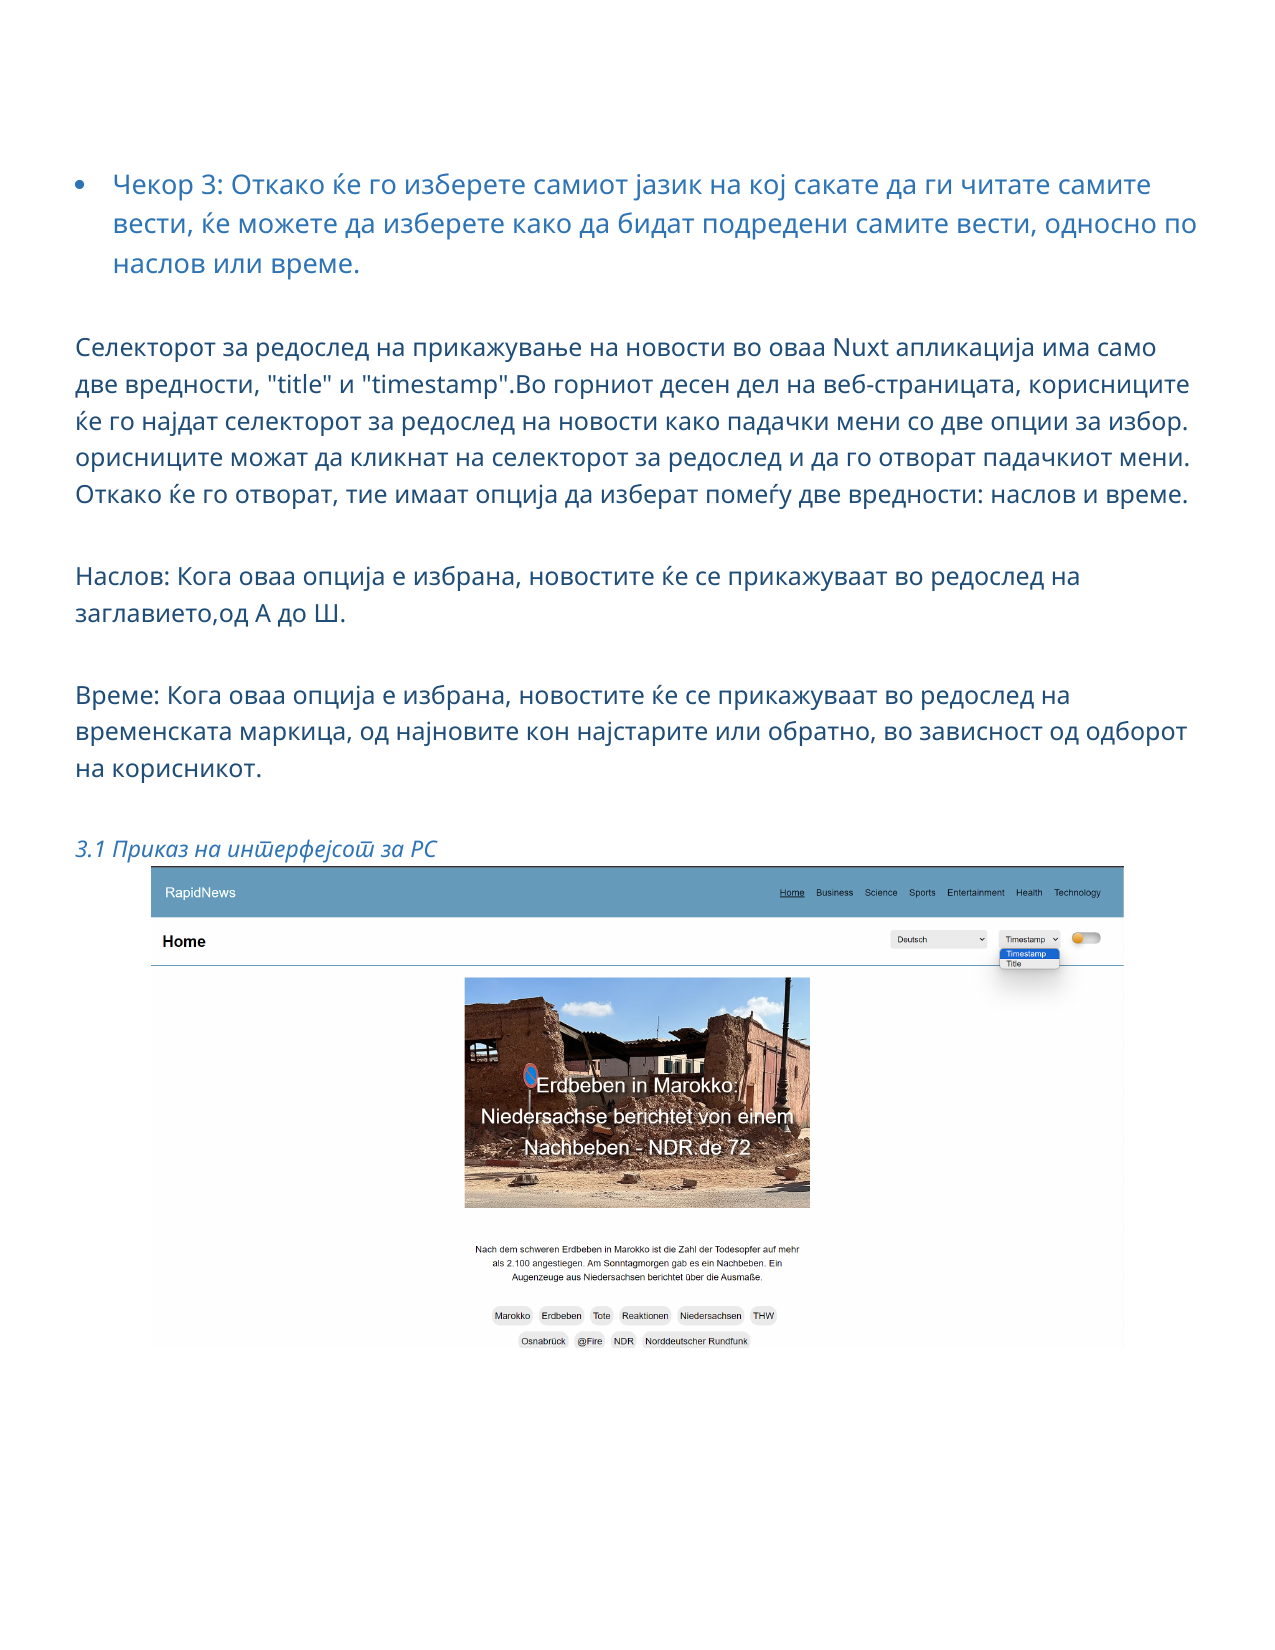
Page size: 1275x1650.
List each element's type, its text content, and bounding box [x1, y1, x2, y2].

subtitle Наслов: Кога оваа опција е избрана, новостите ќе се прикажуваат во редослед на заглавието,од А до Ш. [75, 559, 1200, 629]
subtitle Селекторот за редослед на прикажување на новости во оваа Nuxt апликација има само две вредности, "title" и "timestamp".Во горниот десен дел на веб-страницата, корисниците ќе го најдат селекторот за редослед на новости како падачки мени со две опции за избор. орисниците можат да кликнат на селекторот за редослед и да го отворат падачкиот мени. Откако ќе го отворат, тие имаат опција да изберат помеѓу две вредности: наслов и време. [75, 330, 1200, 511]
picture [151, 866, 1124, 1348]
subtitle Време: Кога оваа опција е избрана, новостите ќе се прикажуваат во редослед на временската маркица, од најновите кон најстарите или обратно, во зависност од одборот на корисникот. [75, 677, 1200, 785]
subtitle 3.1 Приказ на интерфејсот за PC [75, 833, 1200, 864]
subtitle Чекор 3: Откако ќе го изберете самиот јазик на кој сакате да ги читате самите вести, ќе можете да изберете како да бидат подредени самите вести, односно по наслов или време. [75, 165, 1200, 282]
